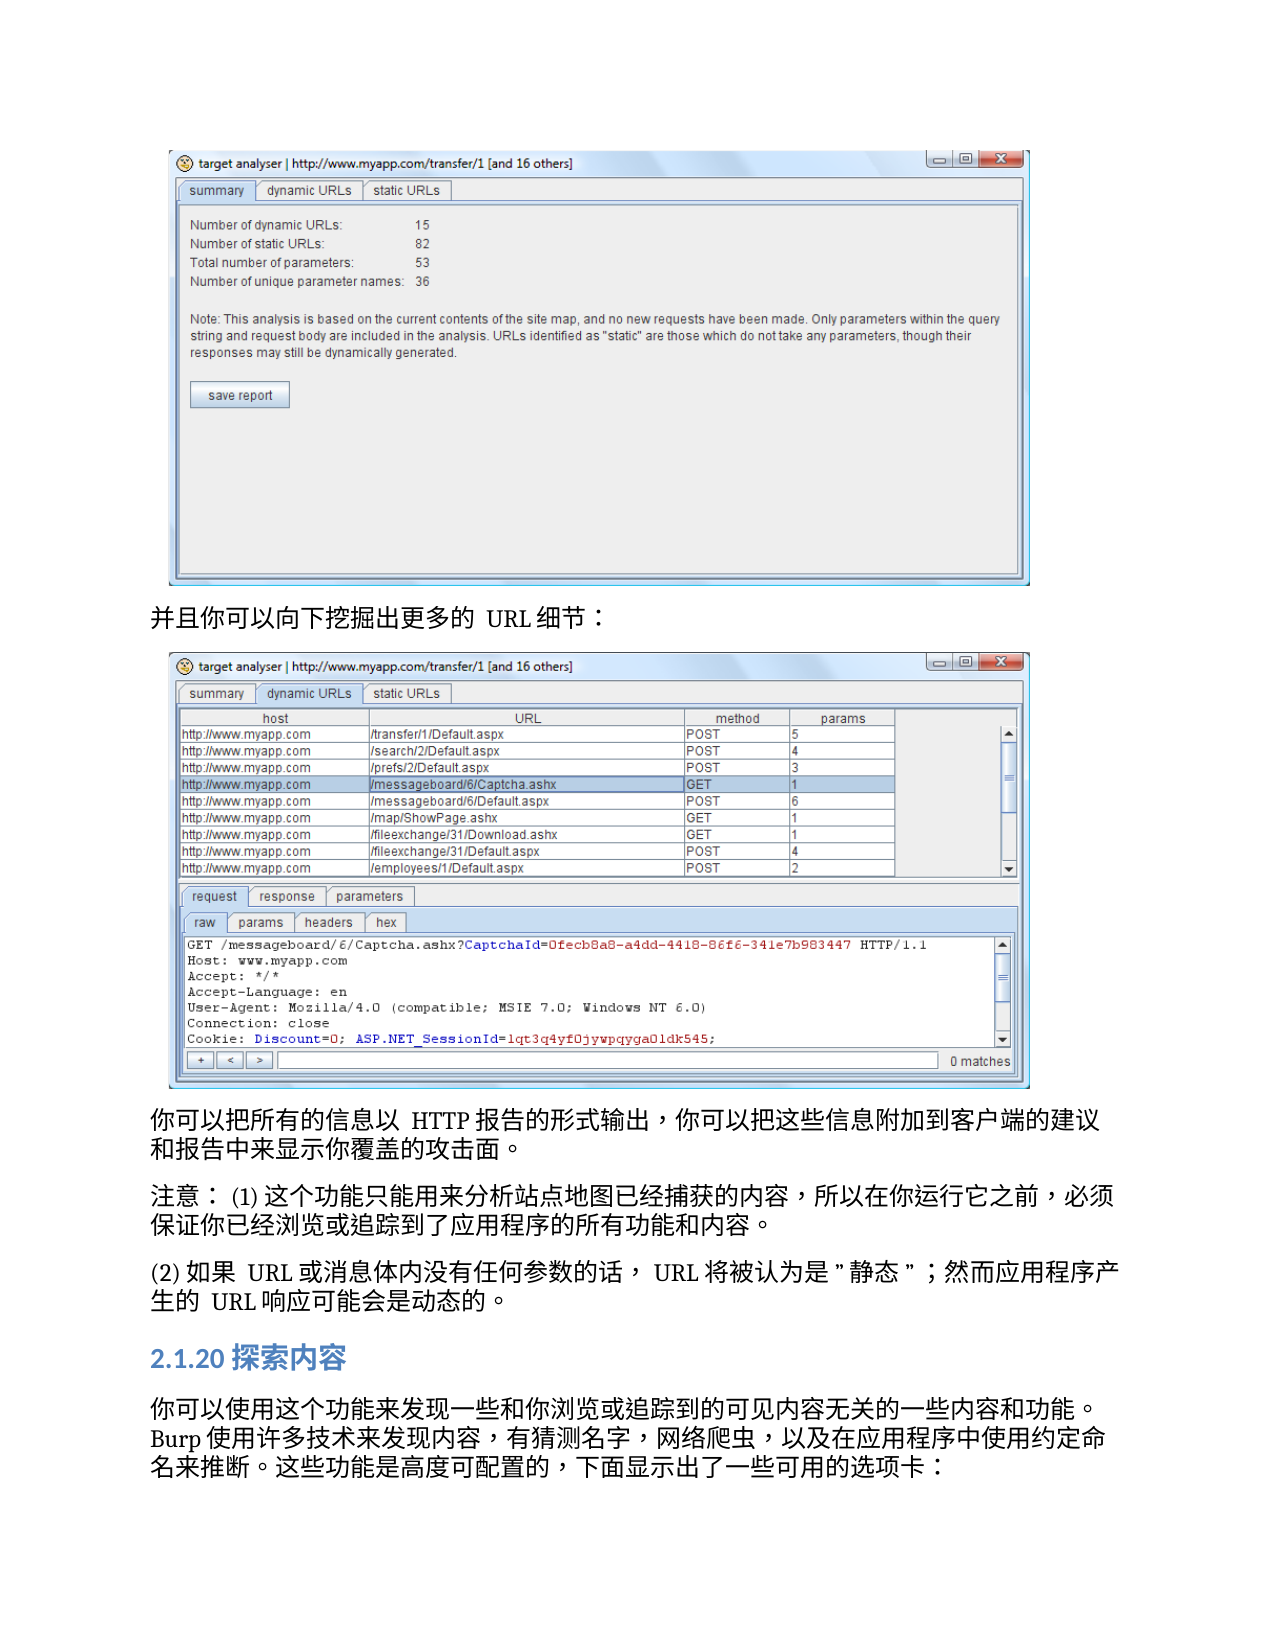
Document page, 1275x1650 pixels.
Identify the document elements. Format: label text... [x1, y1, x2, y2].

text 你可以把所有的信息以 HTTP 报告的形式输出，你可以把这些信息附加到客户端的建议和报告中来显示你覆盖的攻击面。 [150, 1107, 1125, 1164]
subtitle 2.1.20 探索内容 [150, 1338, 1125, 1377]
picture [168, 652, 1030, 1089]
text 并且你可以向下挖掘出更多的 URL 细节： [150, 605, 1125, 633]
text 注意： (1) 这个功能只能用来分析站点地图已经捕获的内容，所以在你运行它之前，必须保证你已经浏览或追踪到了应用程序的所有功能和内容。 [150, 1183, 1125, 1241]
picture [168, 150, 1030, 586]
text (2) 如果 URL 或消息体内没有任何参数的话， URL 将被认为是 ” 静态 ” ；然而应用程序产生的 URL 响应可能会是动态的。 [150, 1259, 1125, 1317]
text 你可以使用这个功能来发现一些和你浏览或追踪到的可见内容无关的一些内容和功能。 Burp 使用许多技术来发现内容，有猜测名字，网络爬虫，以及在应用程序中使用约定命名来推断。这些功能是高度可配置的，下面显示出了一些可用的选项卡： [150, 1396, 1125, 1482]
